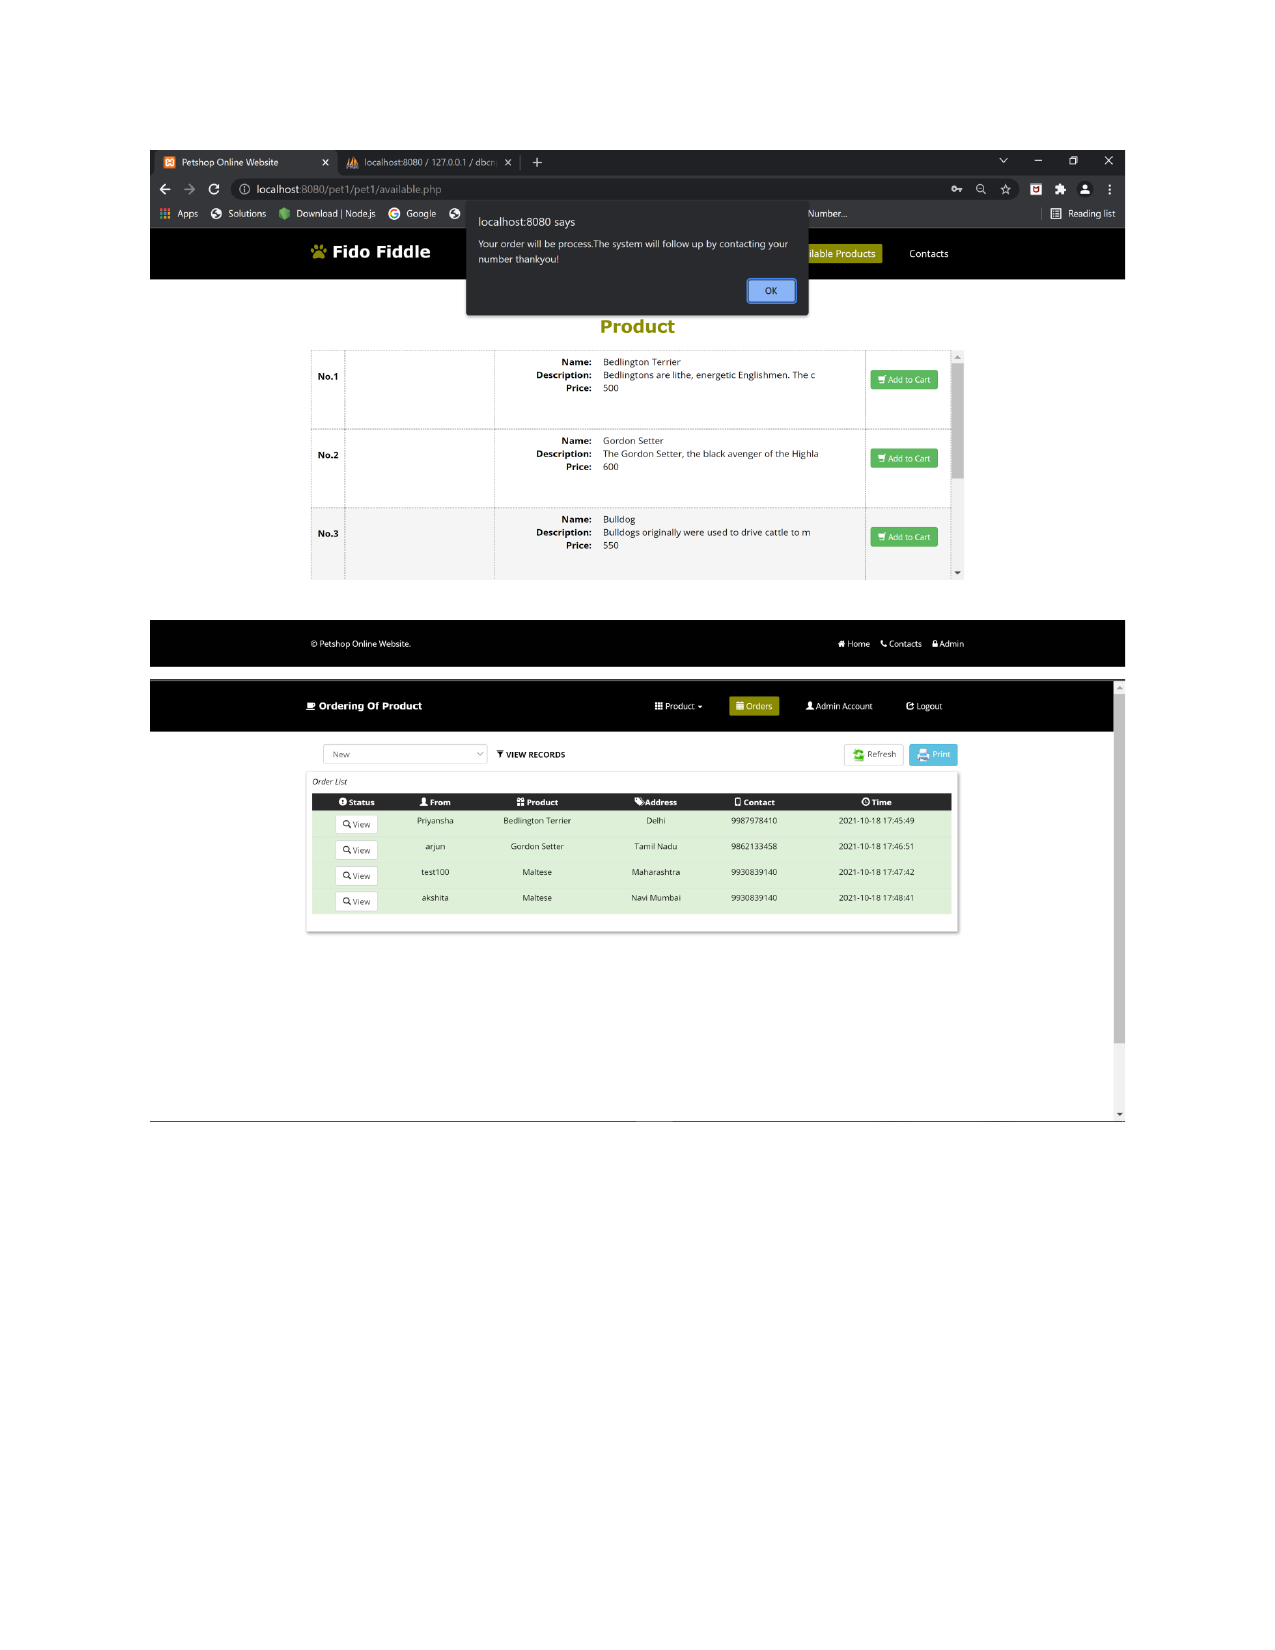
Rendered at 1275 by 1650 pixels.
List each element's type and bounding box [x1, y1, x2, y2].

picture [150, 150, 1125, 667]
picture [150, 679, 1125, 1122]
